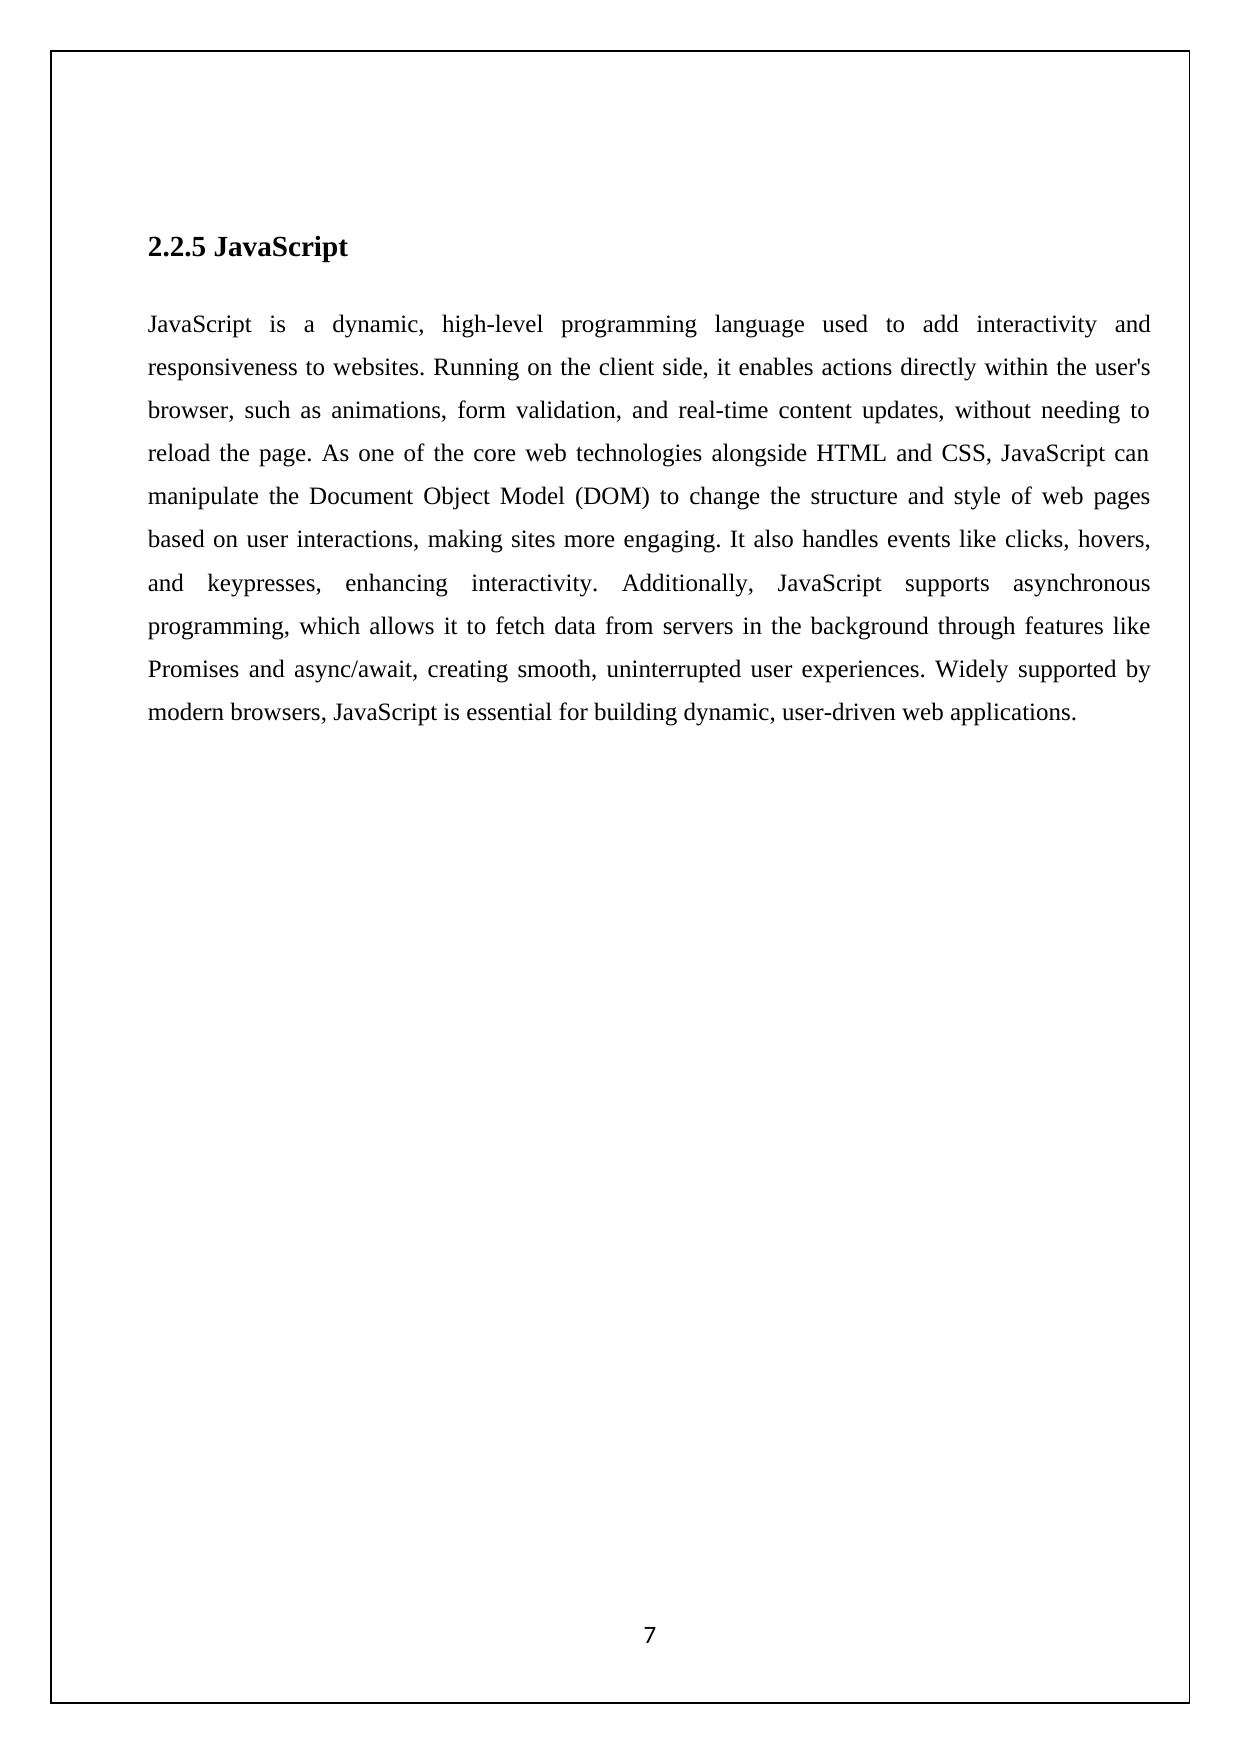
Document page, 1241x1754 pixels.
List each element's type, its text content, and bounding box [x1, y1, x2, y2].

text 2.2.5 JavaScript [148, 229, 1152, 263]
text JavaScript is a dynamic, high-level programming language used to add interactivity and responsiveness to websites. Running on the client side, it enables actions directly within the user's browser, such as animations, form validation, and real-time content updates, without needing to reload the page. As one of the core web technologies alongside HTML and CSS, JavaScript can manipulate the Document Object Model (DOM) to change the structure and style of web pages based on user interactions, making sites more engaging. It also handles events like clicks, hovers, and keypresses, enhancing interactivity. Additionally, JavaScript supports asynchronous programming, which allows it to fetch data from servers in the background through features like Promises and async/await, creating smooth, uninterrupted user experiences. Widely supported by modern browsers, JavaScript is essential for building dynamic, user-driven web applications. [148, 309, 1152, 726]
